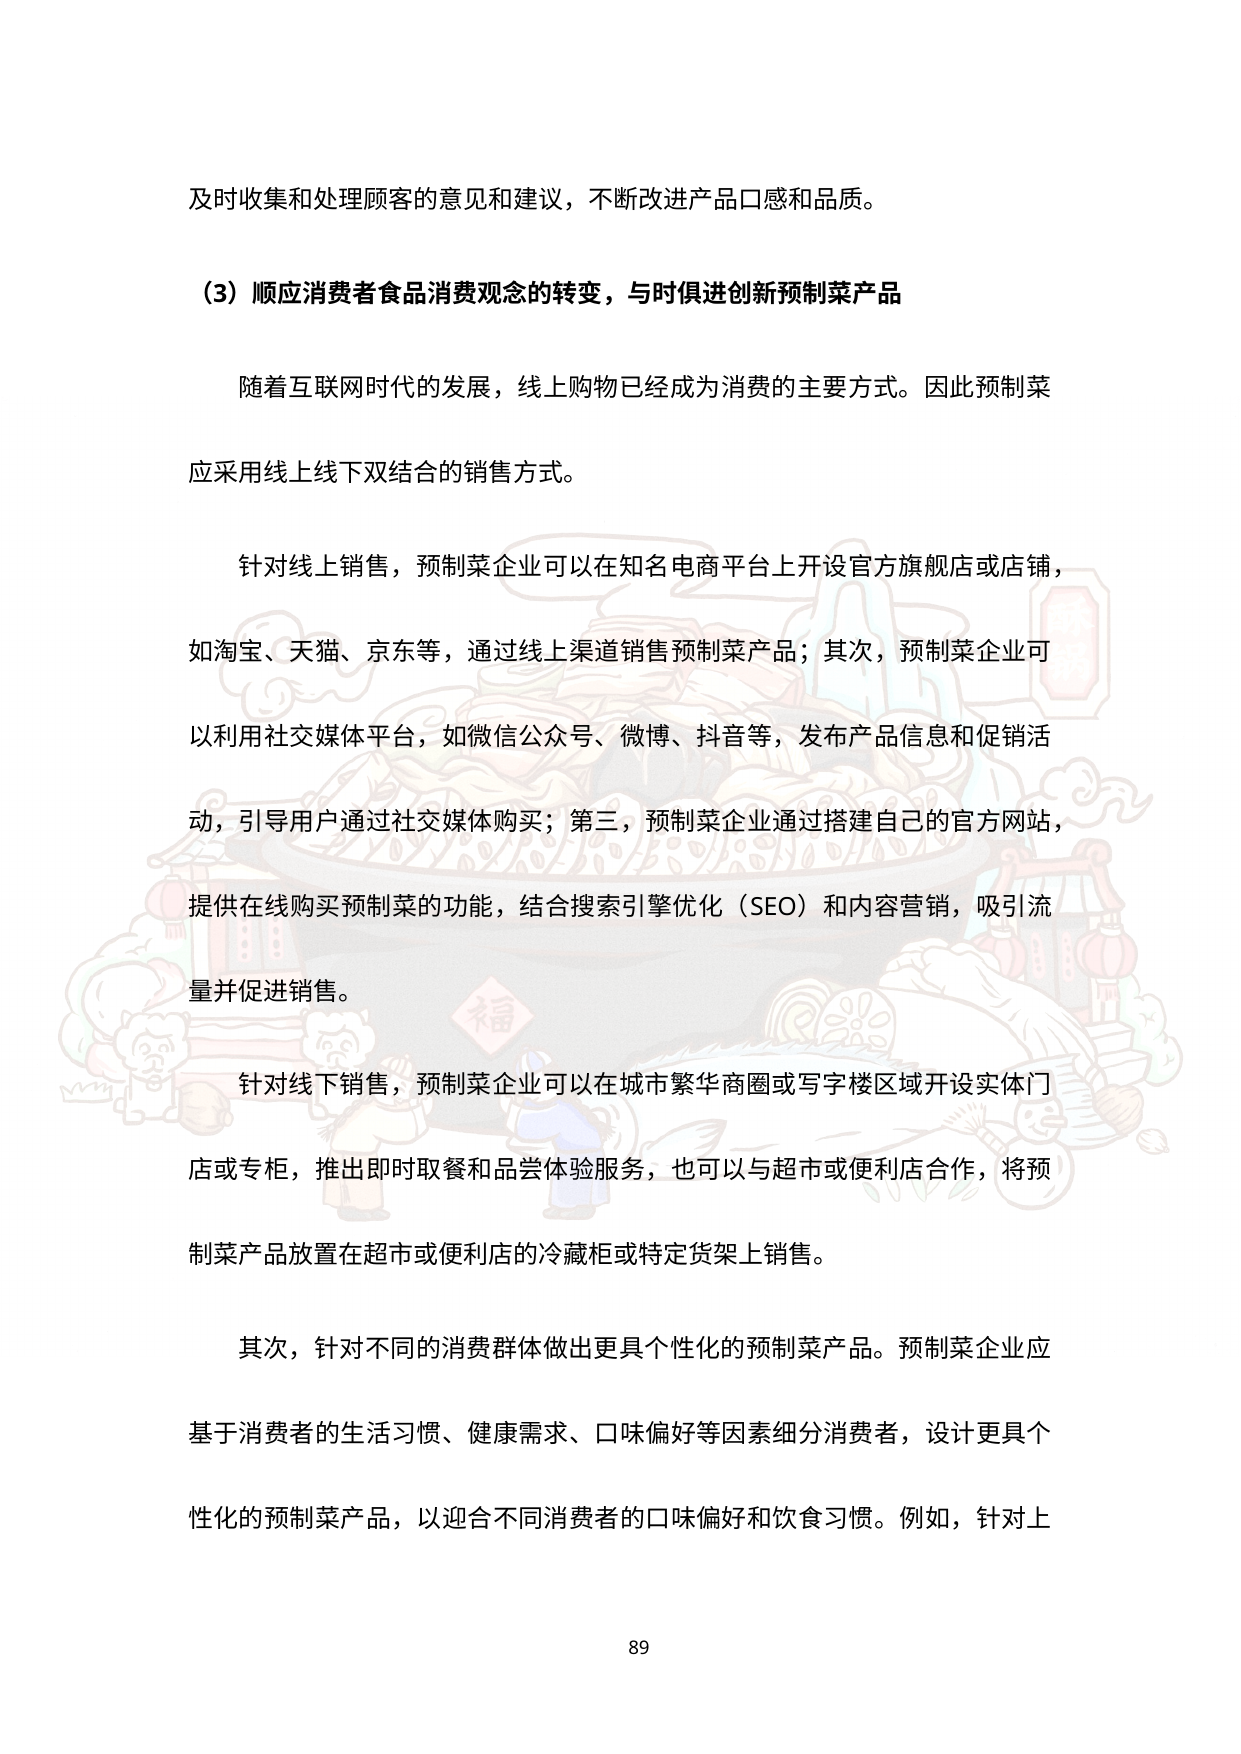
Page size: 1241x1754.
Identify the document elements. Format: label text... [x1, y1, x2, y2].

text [188, 164, 1052, 232]
text 针对线上销售，预制菜企业可以在知名电商平台上开设官方旗舰店或店铺，如淘宝、天猫、京东等，通过线上渠道销售预制菜产品；其次，预制菜企业可以利用社交媒体平台，如微信公众号、微博、抖音等，发布产品信息和促销活动，引导用户通过社交媒体购买；第三，预制菜企业通过搭建自己的官方网站，提供在线购买预制菜的功能，结合搜索引擎优化（SEO）和内容营销，吸引流量并促进销售。 [188, 531, 1052, 1023]
text 针对线下销售，预制菜企业可以在城市繁华商圈或写字楼区域开设实体门店或专柜，推出即时取餐和品尝体验服务，也可以与超市或便利店合作，将预制菜产品放置在超市或便利店的冷藏柜或特定货架上销售。 [188, 1049, 1052, 1287]
text 随着互联网时代的发展，线上购物已经成为消费的主要方式。因此预制菜应采用线上线下双结合的销售方式。 [188, 352, 1052, 504]
subtitle （3）顺应消费者食品消费观念的转变，与时俱进创新预制菜产品 [188, 258, 1052, 326]
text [188, 1313, 1052, 1551]
